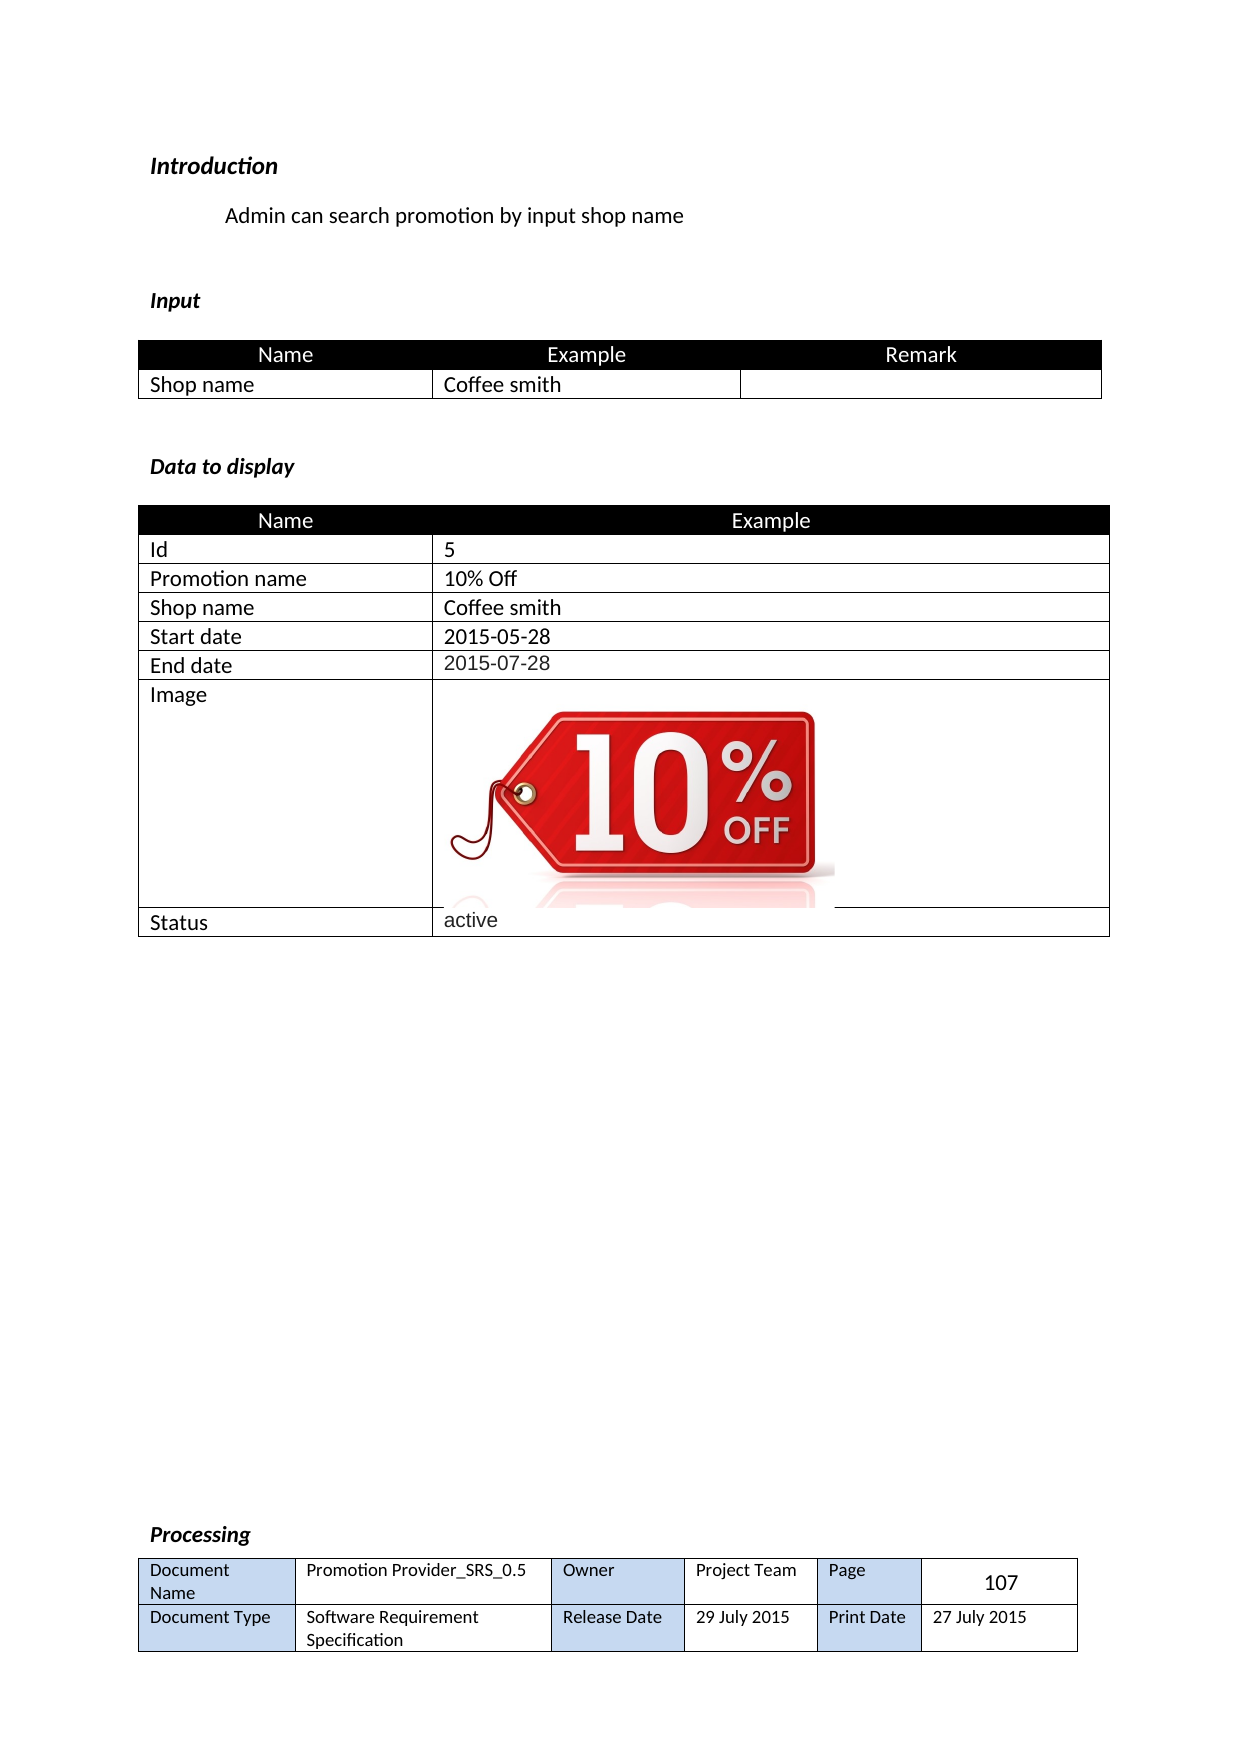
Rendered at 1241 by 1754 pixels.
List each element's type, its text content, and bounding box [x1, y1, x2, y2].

text Introduction [150, 150, 1090, 181]
text Input [150, 287, 1090, 314]
table_cell [433, 680, 443, 907]
table_cell Shop name [139, 370, 432, 398]
text Admin can search promotion by input shop name [225, 201, 1090, 262]
table_cell Start date [139, 622, 432, 650]
table_cell End date [139, 651, 432, 679]
table_cell Id [139, 535, 432, 563]
table_cell 2015-07-28 [433, 651, 1109, 679]
table_cell Coffee smith [433, 593, 1109, 621]
table_cell 10% Off [433, 564, 1109, 592]
table_cell Promotion name [139, 564, 432, 592]
picture [443, 680, 835, 908]
table_cell Shop name [139, 593, 432, 621]
table_cell Image [139, 680, 432, 907]
table_cell 5 [433, 535, 1109, 563]
text Data to display [150, 452, 1090, 480]
text Processing [150, 1521, 1090, 1548]
table_cell 2015-05-28 [433, 622, 1109, 650]
table_header Name [139, 341, 432, 369]
table_cell [741, 370, 1101, 398]
table_cell Status [139, 908, 432, 936]
table_cell Coffee smith [433, 370, 740, 398]
table_header Name [139, 506, 432, 534]
table_header Example [433, 341, 740, 369]
table_header Remark [741, 341, 1101, 369]
table_header Example [433, 506, 1109, 534]
table_cell active [433, 908, 1109, 936]
table_cell [835, 680, 1109, 907]
